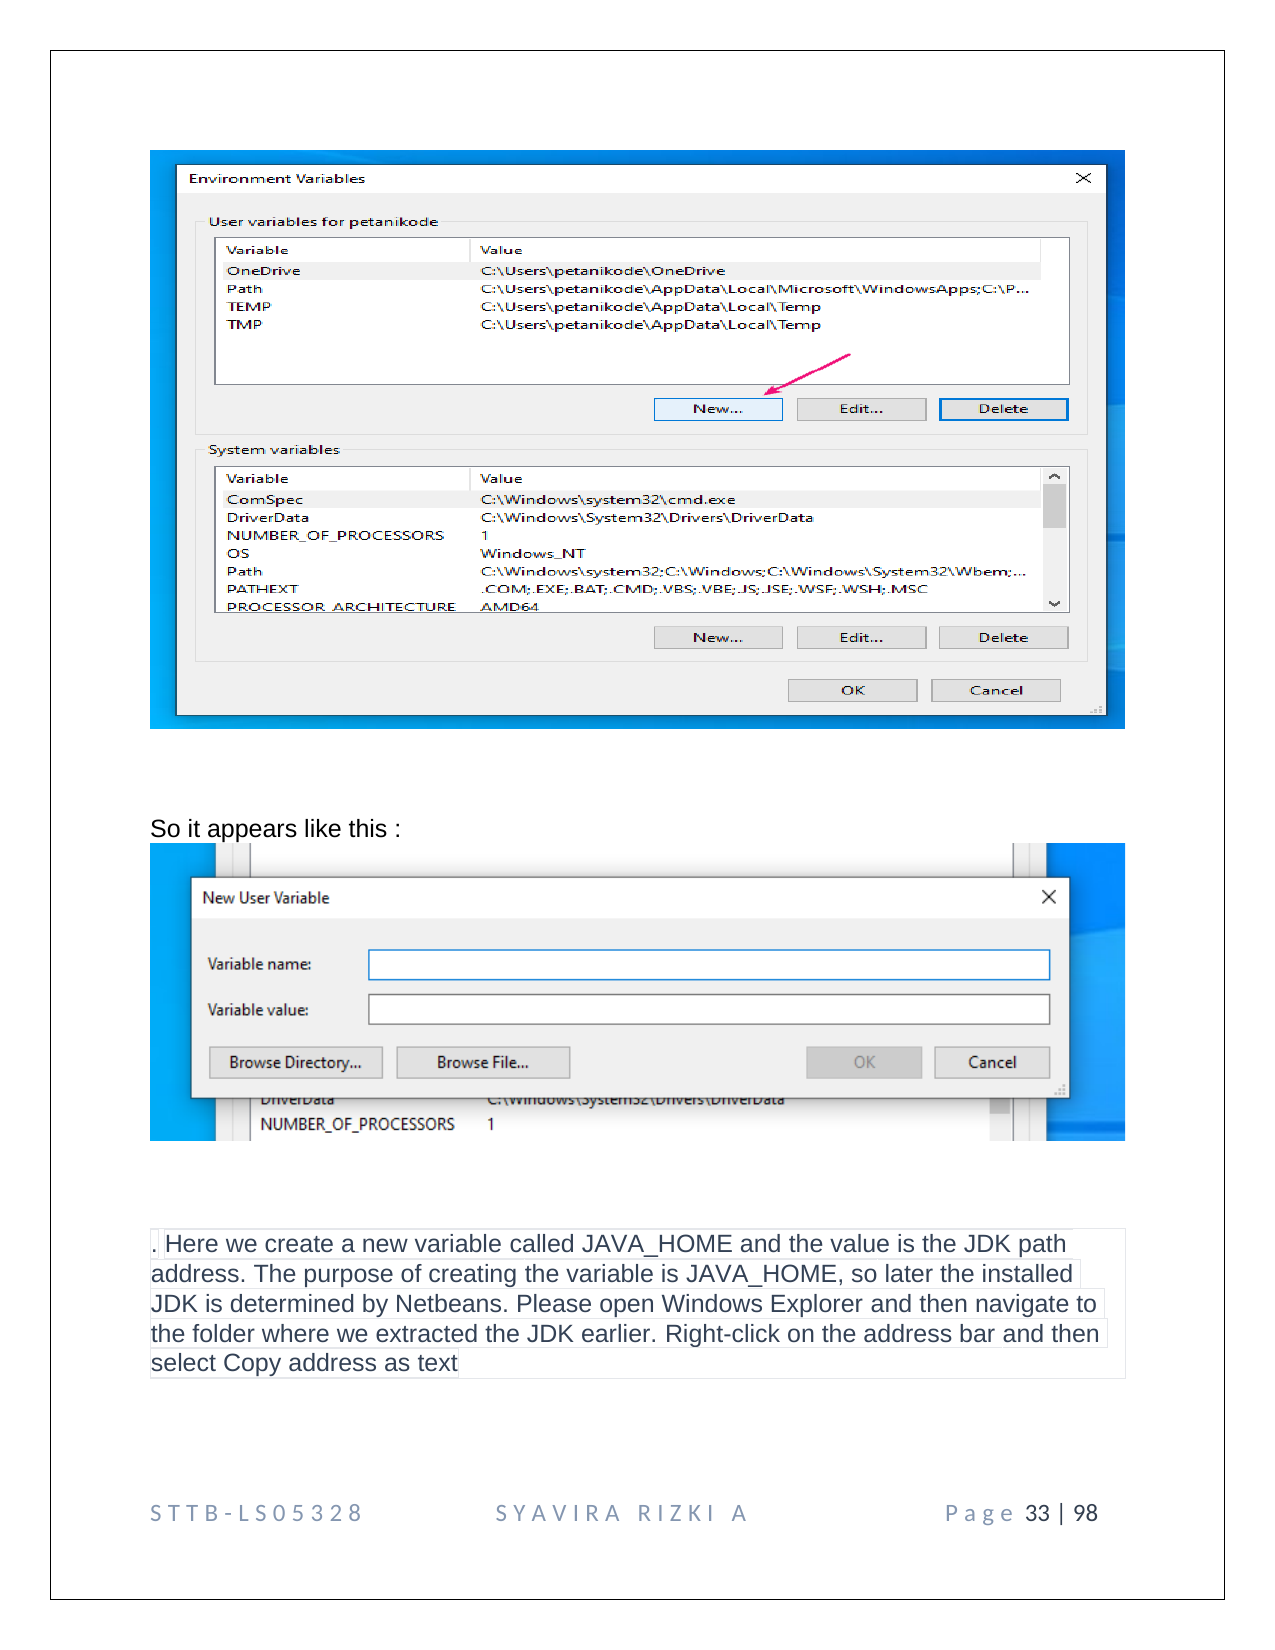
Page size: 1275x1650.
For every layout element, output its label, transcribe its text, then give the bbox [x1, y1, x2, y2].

picture [643, 725, 719, 729]
picture [191, 843, 1125, 1141]
text . Here we create a new variable called JAVA_HOME and the value is the JDK path address. The purpose of creating the variable is JAVA_HOME, so later the installed JDK is determined by Netbeans. Please open Windows Explorer and then navigate to the folder where we extracted the JDK earlier. Right-click on the address bar and then select Copy address as text [165, 1229, 1125, 1378]
picture [150, 150, 1125, 729]
text So it appears like this : [150, 814, 1125, 843]
text . Here we create a new variable called JAVA_HOME and the value is the JDK path address. The purpose of creating the variable is JAVA_HOME, so later the installed JDK is determined by Netbeans. Please open Windows Explorer and then navigate to the folder where we extracted the JDK earlier. Right-click on the address bar and then select Copy address as text [151, 1319, 1107, 1347]
text . Here we create a new variable called JAVA_HOME and the value is the JDK path address. The purpose of creating the variable is JAVA_HOME, so later the installed JDK is determined by Netbeans. Please open Windows Explorer and then navigate to the folder where we extracted the JDK earlier. Right-click on the address bar and then select Copy address as text [151, 1260, 1080, 1288]
text . Here we create a new variable called JAVA_HOME and the value is the JDK path address. The purpose of creating the variable is JAVA_HOME, so later the installed JDK is determined by Netbeans. Please open Windows Explorer and then navigate to the folder where we extracted the JDK earlier. Right-click on the address bar and then select Copy address as text [151, 1289, 1104, 1318]
